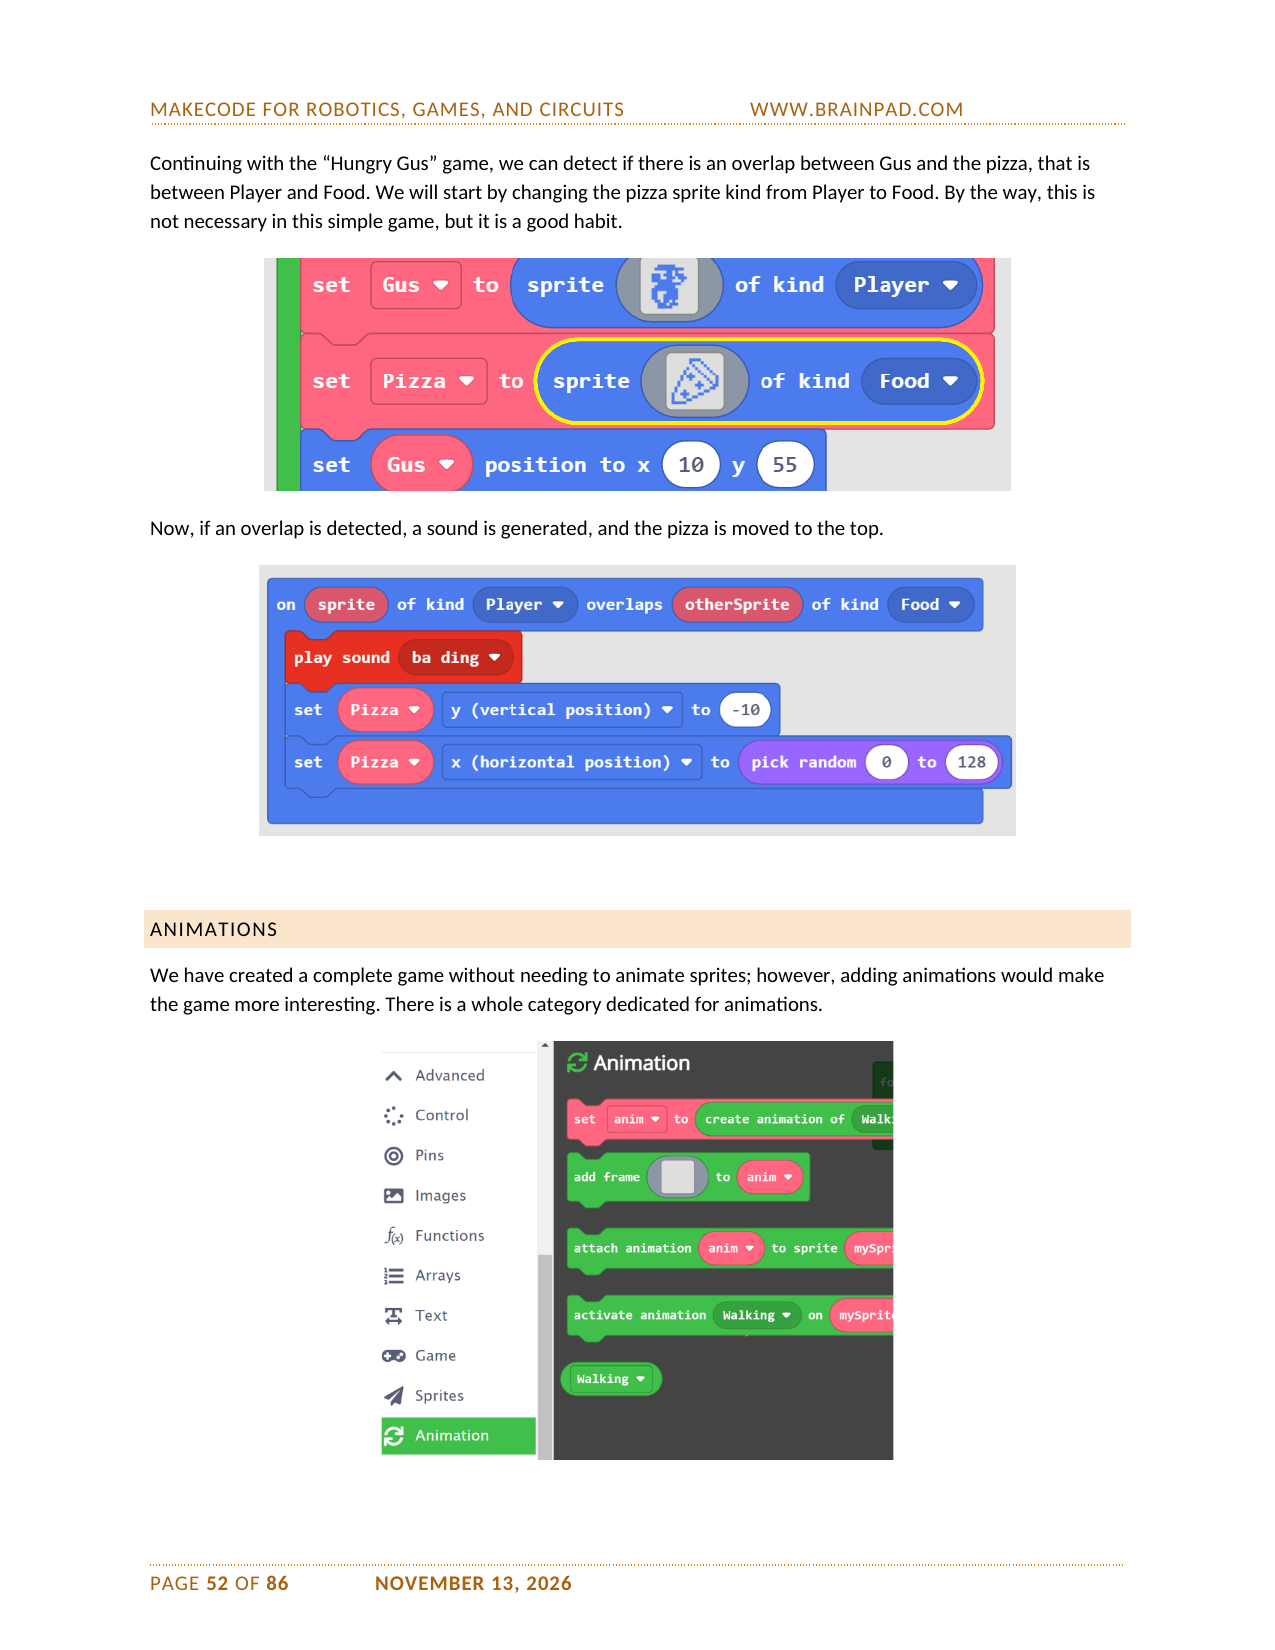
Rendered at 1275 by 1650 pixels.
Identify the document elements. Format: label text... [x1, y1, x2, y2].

text We have created a complete game without needing to animate sprites; however, adding animations would make the game more interesting. There is a whole category dedicated for animations. [150, 962, 1125, 1017]
picture [263, 258, 1012, 491]
subtitle Animations [150, 917, 1125, 942]
text Continuing with the “Hungry Gus” game, we can detect if there is an overlap between Gus and the pizza, that is between Player and Food. We will start by changing the pizza sprite kind from Player to Food. By the way, this is not necessary in this simple game, but it is a good habit. [150, 150, 1125, 234]
picture [381, 1041, 894, 1460]
text Now, if an overlap is detected, a sound is generated, and the pizza is moved to the top. [150, 516, 1125, 541]
picture [259, 565, 1016, 836]
